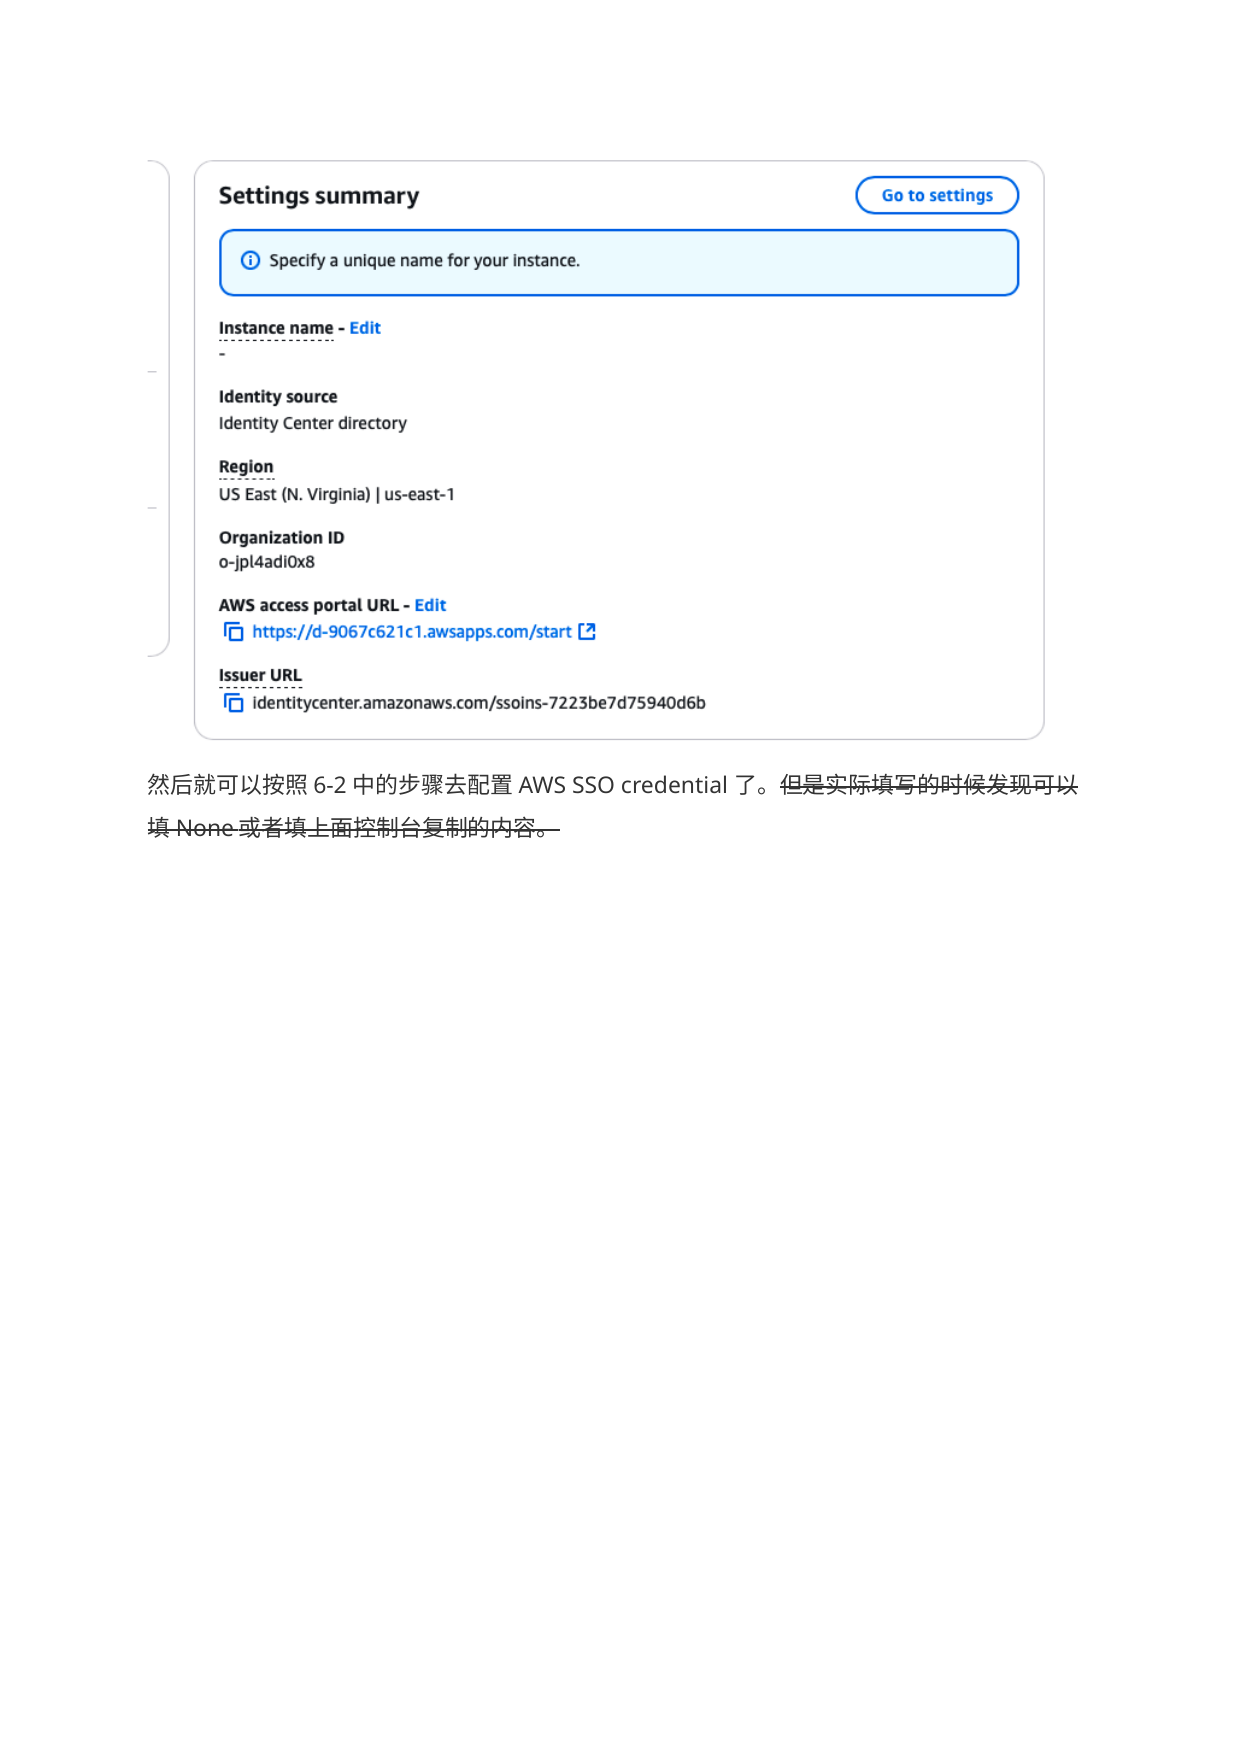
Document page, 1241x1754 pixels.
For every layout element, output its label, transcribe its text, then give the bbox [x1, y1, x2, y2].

text 然后就可以按照 6-2 中的步骤去配置 AWS SSO credential 了。但是实际填写的时候发现可以填 None或者填上面控制台复制的内容。 [148, 766, 1093, 843]
picture [147, 141, 1093, 751]
